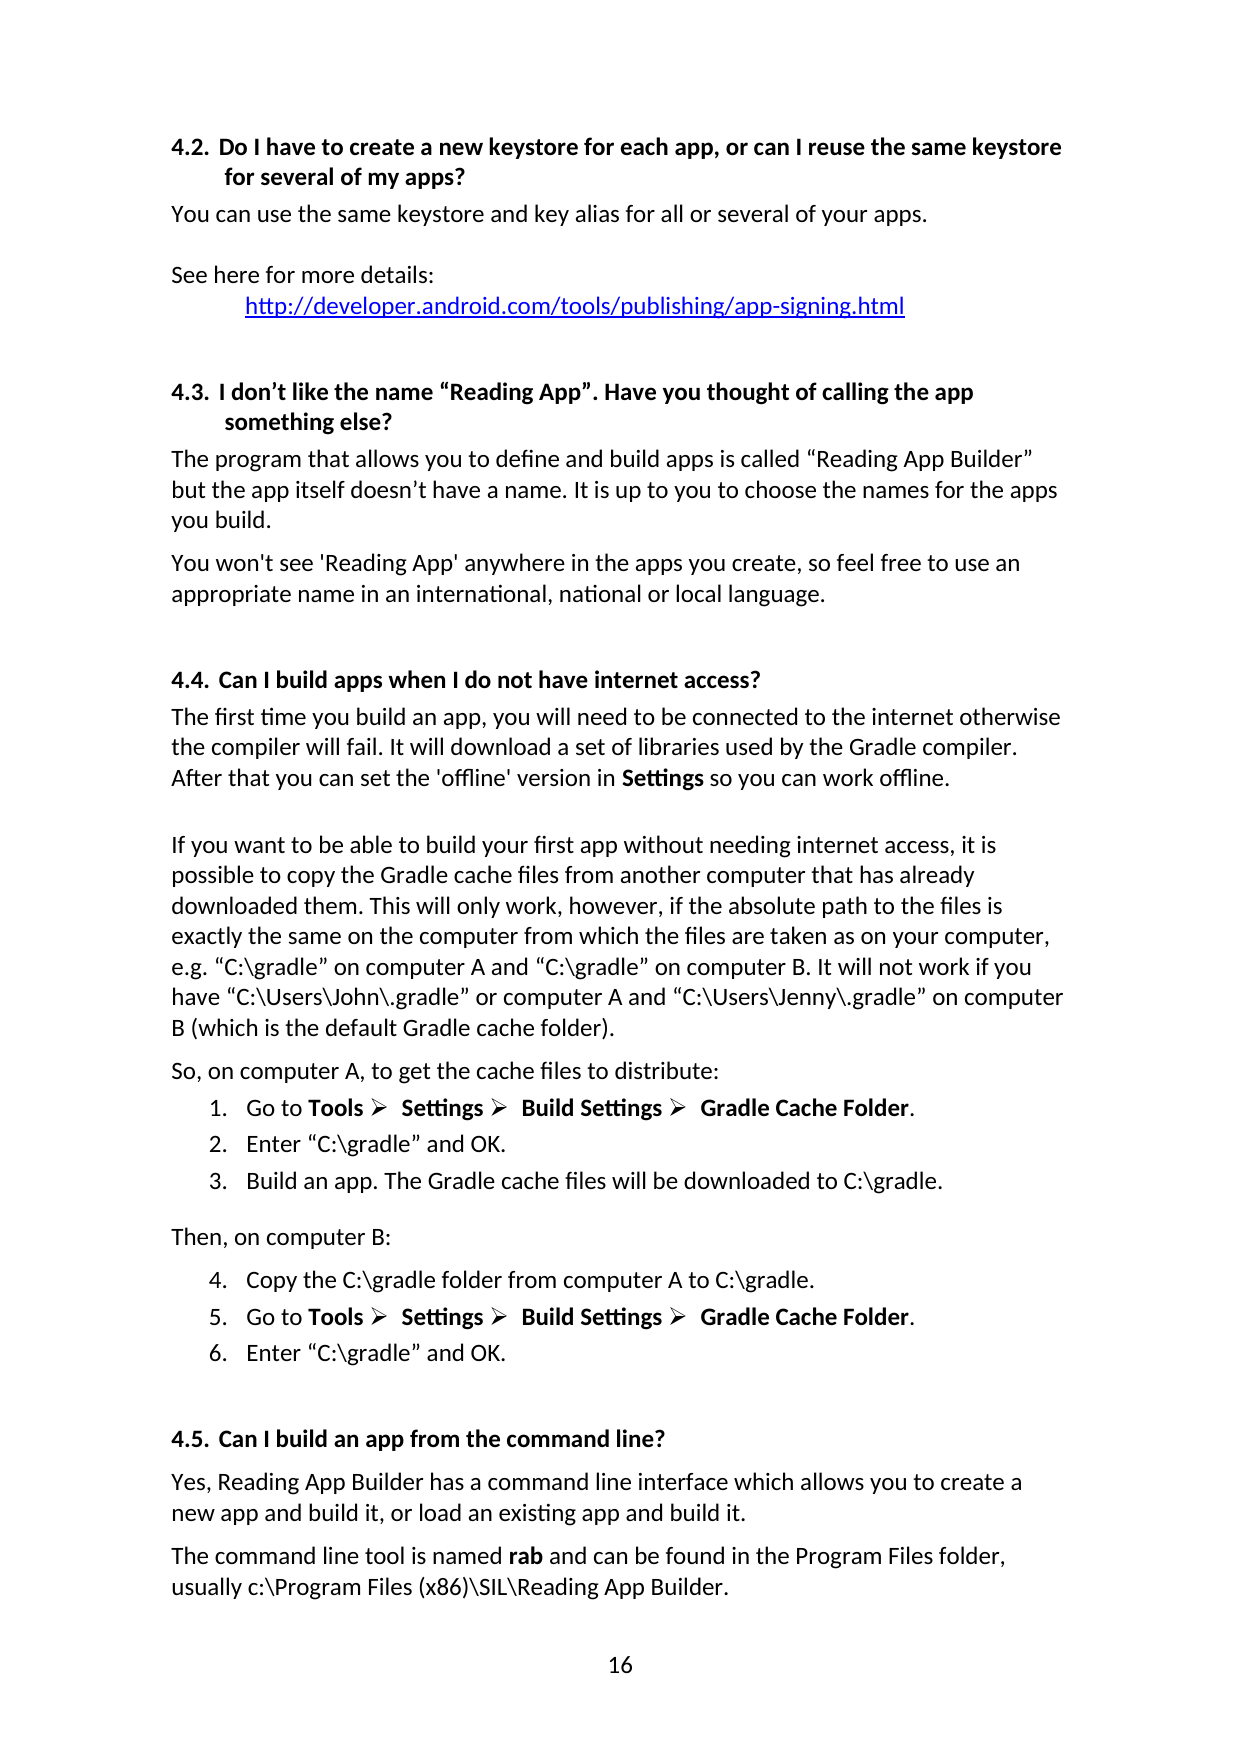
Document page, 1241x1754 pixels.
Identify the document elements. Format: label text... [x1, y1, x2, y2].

list Copy the C:\gradle folder from computer A to C:\gradle. [209, 1264, 1069, 1294]
list So, on computer A, to get the cache files to distribute: [171, 1055, 1069, 1086]
list Then, on computer B: [171, 1221, 1069, 1251]
subtitle Can I build apps when I do not have internet access? [171, 664, 1069, 694]
text You won't see 'Reading App' anywhere in the apps you create, so feel free to use an appropriate name in an international, national or local language. [171, 547, 1069, 639]
list Enter “C:\gradle” and OK. [209, 1129, 1069, 1159]
text The command line tool is named rab and can be found in the Program Files folder, usually c:\Program Files (x86)\SIL\Reading App Builder. [171, 1540, 1069, 1601]
subtitle Do I have to create a new keystore for each app, or can I reuse the same keystore for several of my apps? [171, 131, 1069, 192]
list Go to Tools Settings Build Settings Gradle Cache Folder. [209, 1092, 1069, 1122]
list If you want to be able to build your first app without needing internet access, it is possible to copy the Gradle cache files from another computer that has already downloaded them. This will only work, however, if the absolute path to the files is exactly the same on the computer from which the files are taken as on your computer, e.g. “C:\gradle” on computer A and “C:\gradle” on computer B. It will not work if you have “C:\Users\John\.gradle” or computer A and “C:\Users\Jenny\.gradle” on computer B (which is the default Gradle cache folder). [171, 829, 1069, 1043]
text Yes, Reading App Builder has a command line interface which allows you to create a new app and build it, or load an existing app and build it. [171, 1467, 1069, 1528]
subtitle I don’t like the name “Reading App”. Have you thought of calling the app something else? [171, 376, 1069, 437]
text The first time you build an app, you will need to be connected to the internet otherwise the compiler will fail. It will download a set of libraries used by the Gradle compiler. After that you can set the 'offline' version in Settings so you can work offline. [171, 701, 1069, 792]
subtitle Can I build an app from the command line? [171, 1423, 1069, 1454]
list Enter “C:\gradle” and OK. [209, 1337, 1069, 1368]
text http://developer.android.com/tools/publishing/app-signing.html [171, 290, 1069, 320]
text See here for more details: [171, 259, 1069, 290]
text The program that allows you to define and build apps is called “Reading App Builder” but the app itself doesn’t have a name. It is up to you to choose the names for the apps you build. [171, 443, 1069, 535]
list Go to Tools Settings Build Settings Gradle Cache Folder. [209, 1301, 1069, 1331]
text You can use the same keystore and key alias for all or several of your apps. [171, 198, 1069, 229]
list Build an app. The Gradle cache files will be downloaded to C:\gradle. [209, 1165, 1069, 1196]
